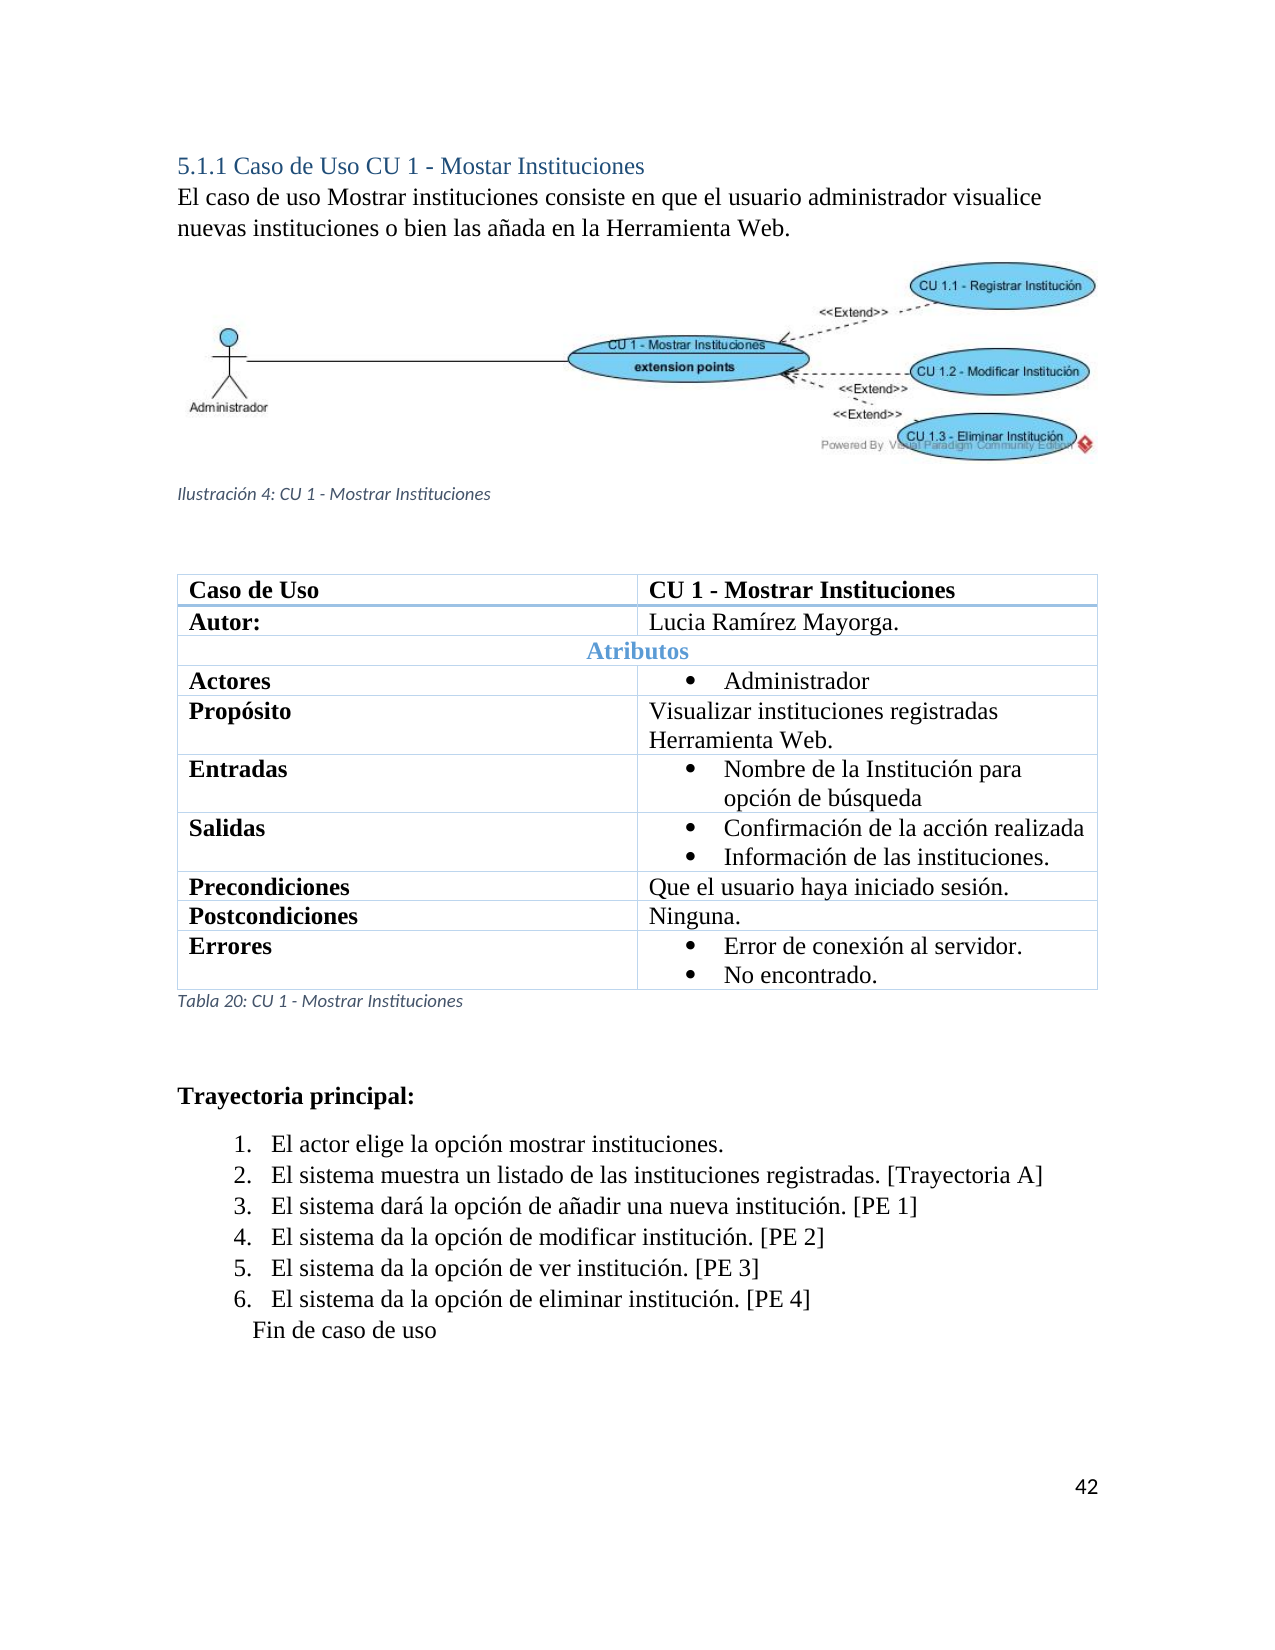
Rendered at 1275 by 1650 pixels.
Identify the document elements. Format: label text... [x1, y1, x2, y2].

table_cell Salidas [178, 813, 637, 871]
text El caso de uso Mostrar instituciones consiste en que el usuario administrador visualice nuevas instituciones o bien las añada en la Herramienta Web. [177, 182, 1098, 242]
list El sistema da la opción de modificar institución. [PE 2] [233, 1222, 1098, 1251]
list El sistema muestra un listado de las instituciones registradas. [Trayectoria A] [233, 1160, 1098, 1189]
table_cell Actores [178, 666, 637, 695]
list Fin de caso de uso [252, 1315, 1098, 1344]
table_header Caso de Uso [178, 575, 637, 603]
text Trayectoria principal: [177, 1081, 1098, 1110]
picture [177, 261, 1098, 464]
table_cell Lucia Ramírez Mayorga. [638, 607, 1097, 635]
table_cell Errores [178, 931, 637, 989]
table_cell Administrador [638, 666, 1097, 695]
table_cell Autor: [178, 607, 637, 635]
table_cell Postcondiciones [178, 901, 637, 930]
table_cell Que el usuario haya iniciado sesión. [638, 872, 1097, 900]
list El sistema dará la opción de añadir una nueva institución. [PE 1] [233, 1191, 1098, 1220]
table_cell Confirmación de la acción realizada Información de las instituciones. [638, 813, 1097, 871]
list El actor elige la opción mostrar instituciones. [233, 1129, 1098, 1158]
list El sistema da la opción de eliminar institución. [PE 4] [233, 1284, 1098, 1313]
table_cell Precondiciones [178, 872, 637, 900]
table_cell Nombre de la Institución para opción de búsqueda [638, 755, 1097, 812]
table_cell Entradas [178, 755, 637, 812]
table_header CU 1 - Mostrar Instituciones [638, 575, 1097, 603]
table_cell Propósito [178, 696, 637, 753]
subtitle 5.1.1 Caso de Uso CU 1 - Mostar Instituciones [177, 151, 1098, 180]
table_cell Atributos [178, 636, 1097, 665]
table_cell Error de conexión al servidor. No encontrado. [638, 931, 1097, 989]
table_cell Visualizar instituciones registradas Herramienta Web. [638, 696, 1097, 753]
list El sistema da la opción de ver institución. [PE 3] [233, 1253, 1098, 1282]
table_cell Ninguna. [638, 901, 1097, 930]
